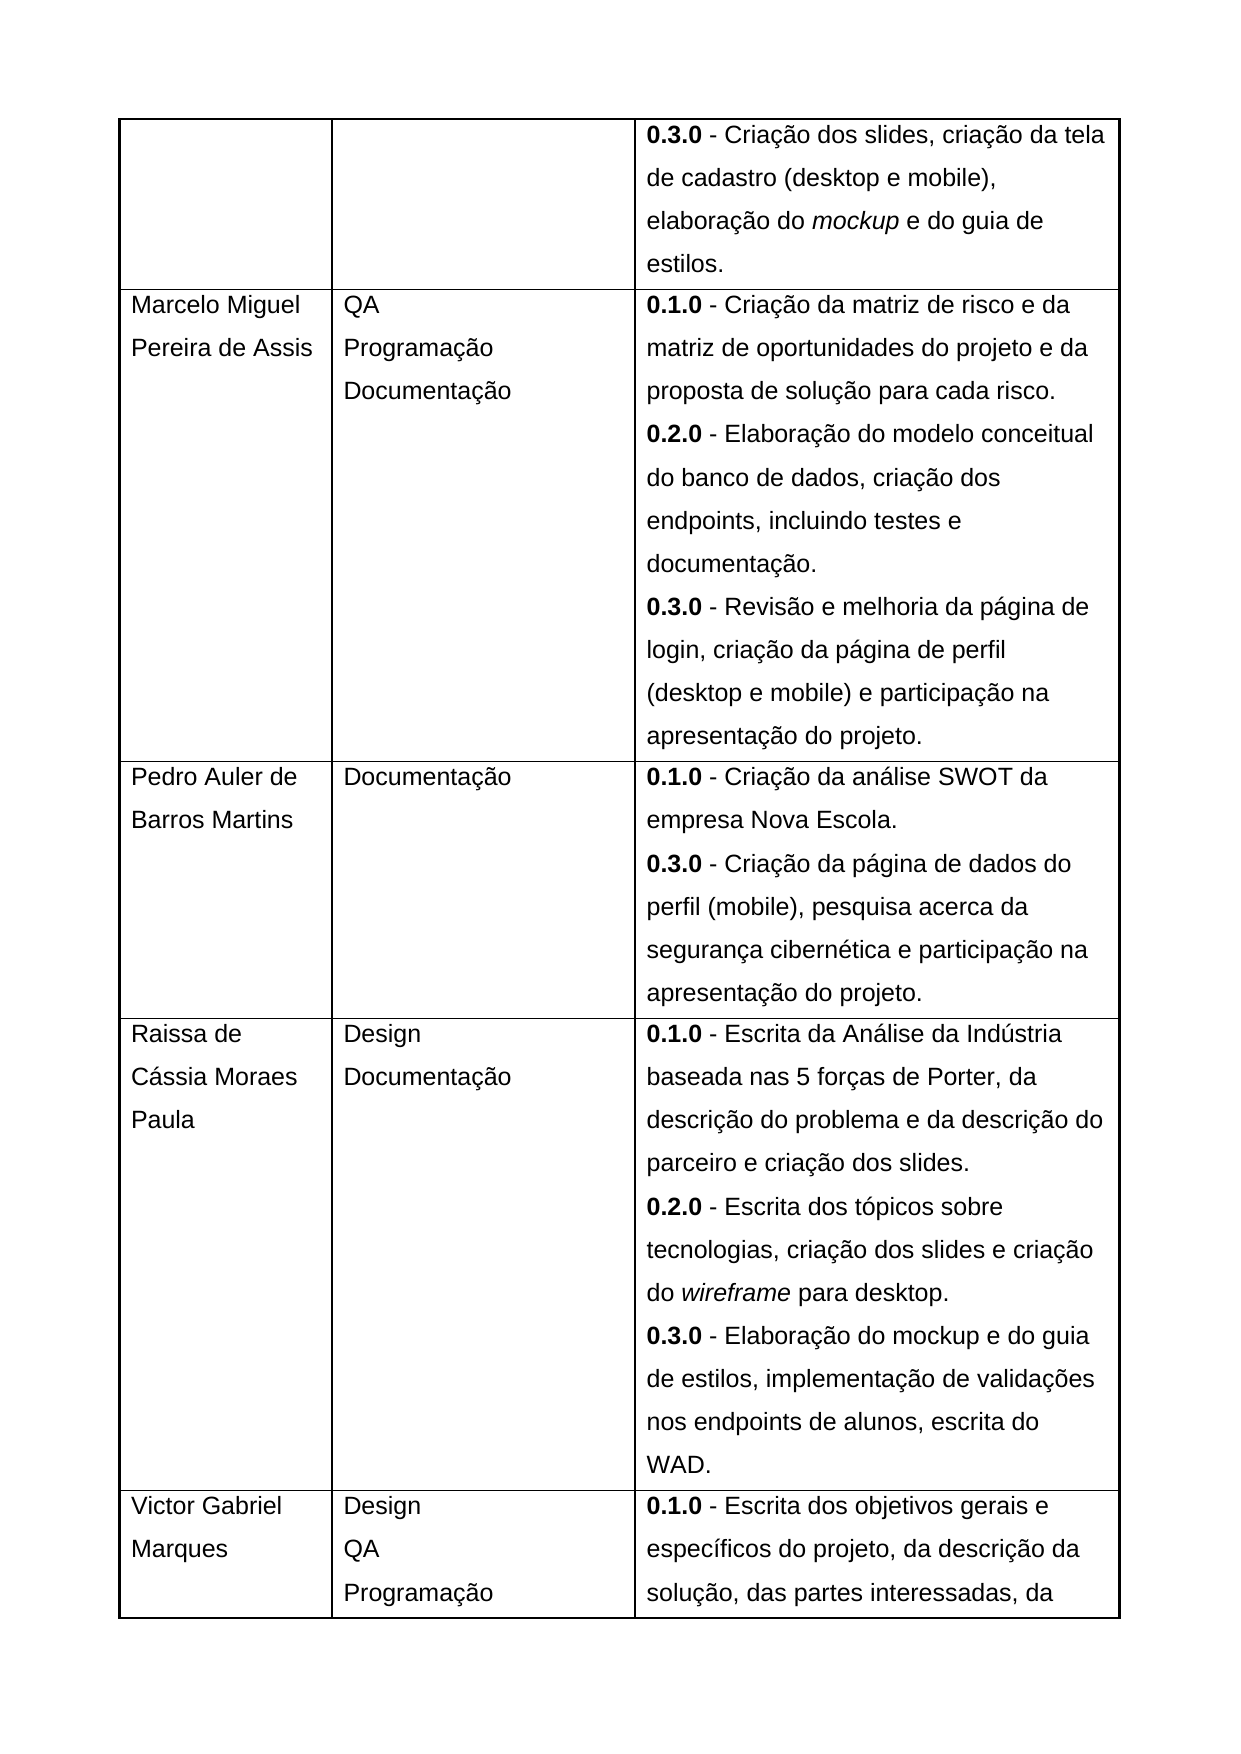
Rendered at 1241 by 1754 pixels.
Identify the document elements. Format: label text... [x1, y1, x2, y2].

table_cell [121, 1491, 331, 1617]
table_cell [636, 120, 1118, 288]
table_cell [121, 120, 331, 288]
table_cell Documentação [333, 762, 634, 1017]
table_cell Pedro Auler de Barros Martins [121, 762, 331, 1017]
table_cell Design Documentação [333, 1019, 634, 1490]
table_cell Marcelo Miguel Pereira de Assis [121, 290, 331, 761]
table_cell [333, 1491, 634, 1617]
table_cell QA Programação Documentação [333, 290, 634, 761]
table_cell 0.1.0 - Escrita da Análise da Indústria baseada nas 5 forças de Porter, da descrição do problema e da descrição do parceiro e criação dos slides. 0.2.0 - Escrita dos tópicos sobre tecnologias, criação dos slides e criação do wireframe para desktop. 0.3.0 - Elaboração do mockup e do guia de estilos, implementação de validações nos endpoints de alunos, escrita do WAD. [636, 1019, 1118, 1490]
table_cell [636, 1491, 1118, 1617]
table_cell Raissa de Cássia Moraes Paula [121, 1019, 331, 1490]
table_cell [333, 120, 634, 288]
table_cell 0.1.0 - Criação da matriz de risco e da matriz de oportunidades do projeto e da proposta de solução para cada risco. 0.2.0 - Elaboração do modelo conceitual do banco de dados, criação dos endpoints, incluindo testes e documentação. 0.3.0 - Revisão e melhoria da página de login, criação da página de perfil (desktop e mobile) e participação na apresentação do projeto. [636, 290, 1118, 761]
table_cell 0.1.0 - Criação da análise SWOT da empresa Nova Escola. 0.3.0 - Criação da página de dados do perfil (mobile), pesquisa acerca da segurança cibernética e participação na apresentação do projeto. [636, 762, 1118, 1017]
